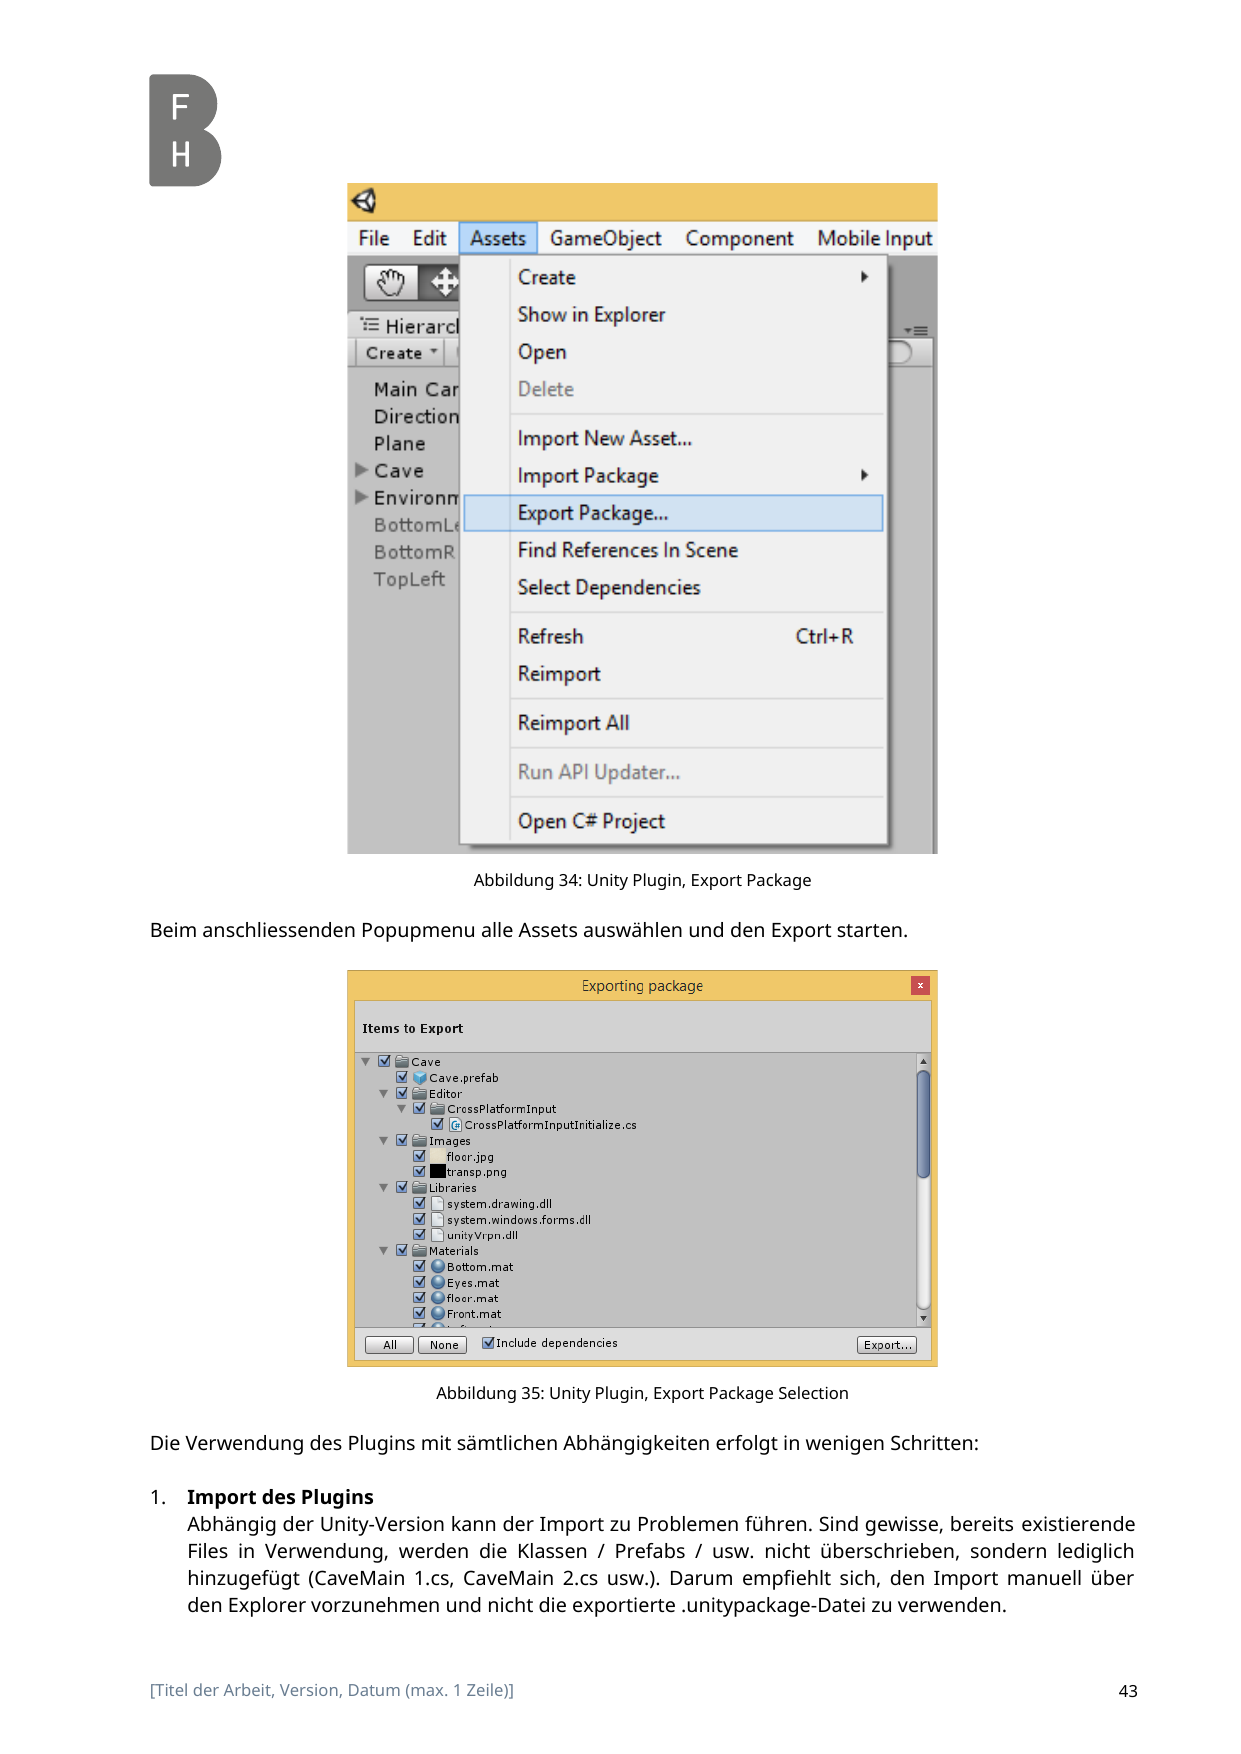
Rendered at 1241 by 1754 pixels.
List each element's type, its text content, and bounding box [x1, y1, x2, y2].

picture [347, 183, 938, 854]
list Import des Plugins [149, 1483, 1136, 1510]
text Abhängig der Unity-Version kann der Import zu Problemen führen. Sind gewisse, bereits existierende Files in Verwendung, werden die Klassen / Prefabs / usw. nicht überschrieben, sondern lediglich hinzugefügt (CaveMain 1.cs, CaveMain 2.cs usw.). Darum empfiehlt sich, den Import manuell über den Explorer vorzunehmen und nicht die exportierte .unitypackage-Datei zu verwenden. [187, 1510, 1136, 1618]
picture [347, 970, 938, 1367]
text Abbildung 35: Unity Plugin, Export Package Selection [149, 1379, 1136, 1404]
text Beim anschliessenden Popupmenu alle Assets auswählen und den Export starten. [149, 916, 1136, 943]
text Abbildung : Unity Plugin, Export Package [149, 866, 1136, 891]
text Die Verwendung des Plugins mit sämtlichen Abhängigkeiten erfolgt in wenigen Schritten: [149, 1429, 1136, 1456]
